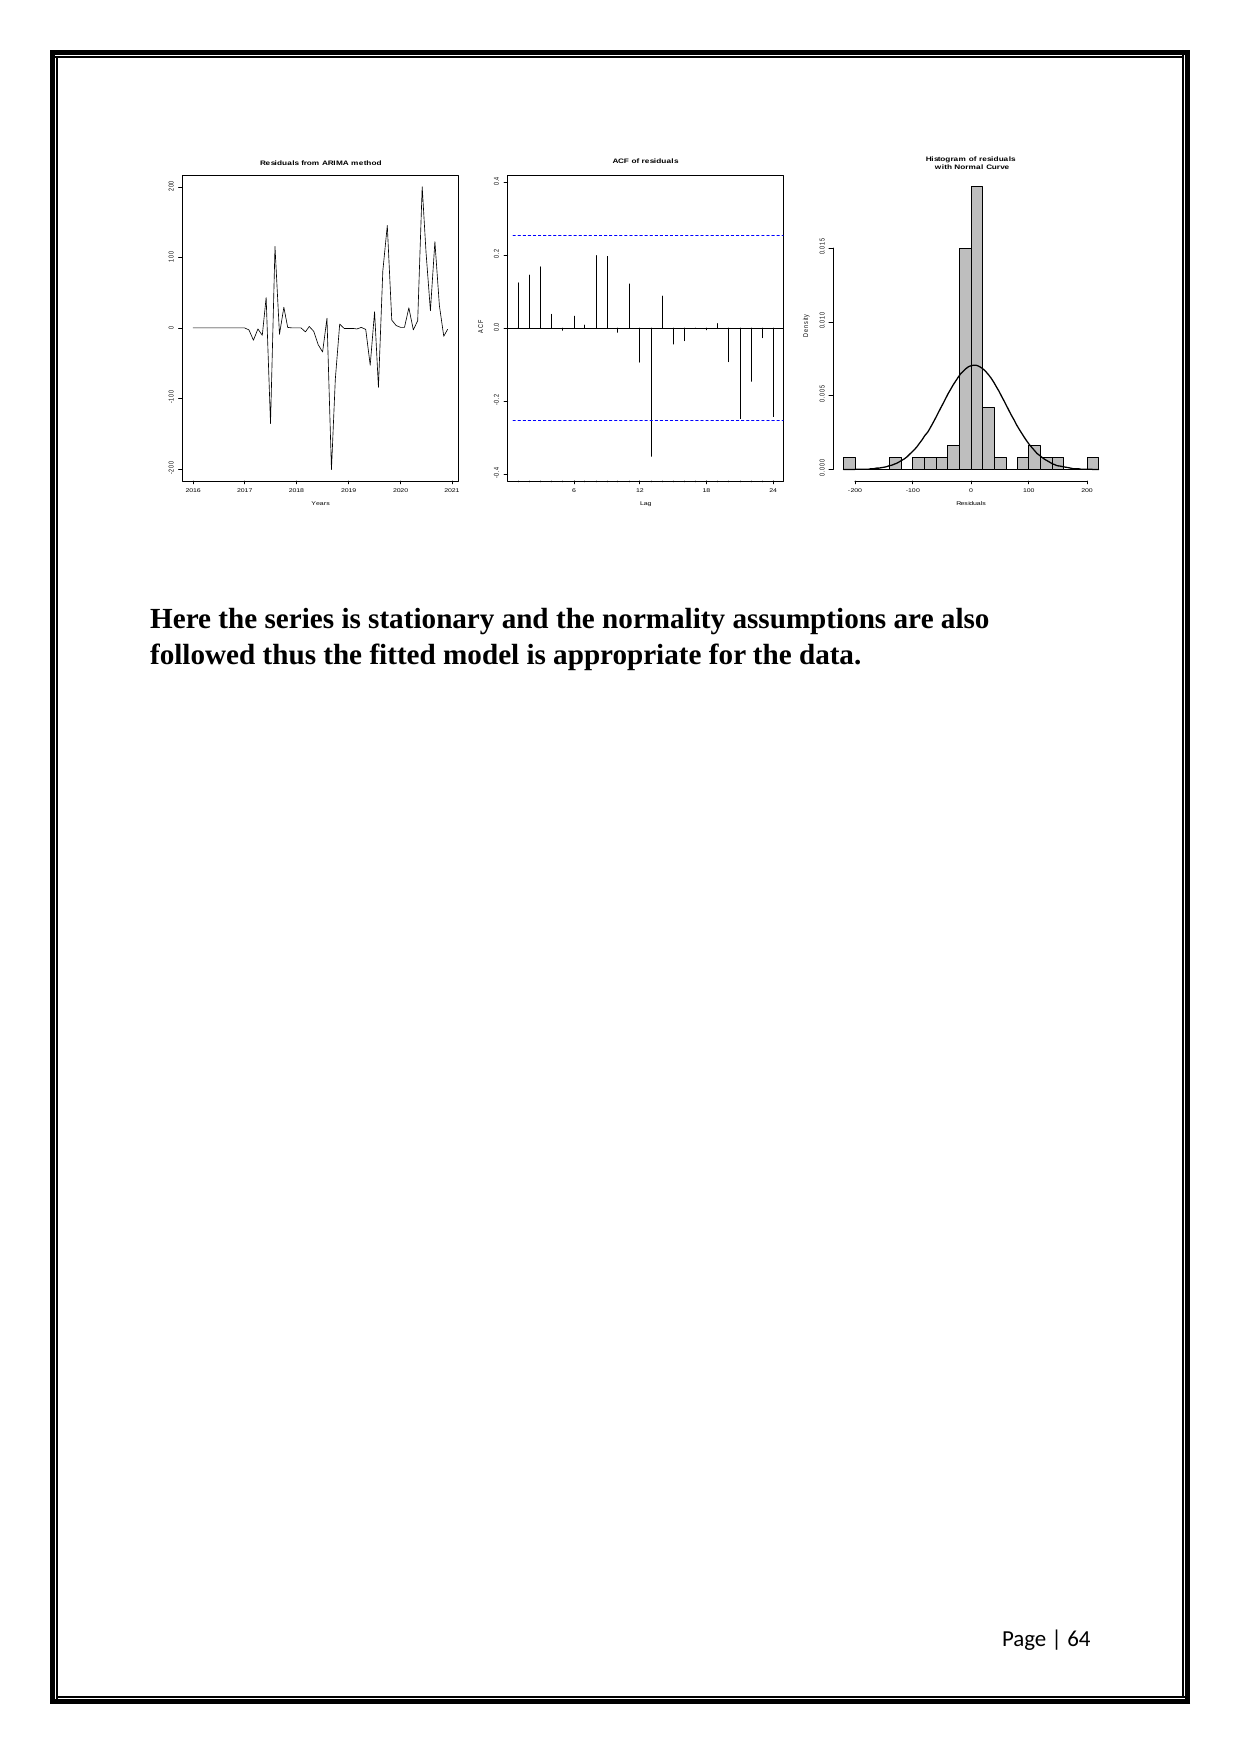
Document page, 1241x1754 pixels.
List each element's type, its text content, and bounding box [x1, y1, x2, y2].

text Here the series is stationary and the normality assumptions are also followed thus the fitted model is appropriate for the data. [150, 601, 1090, 671]
